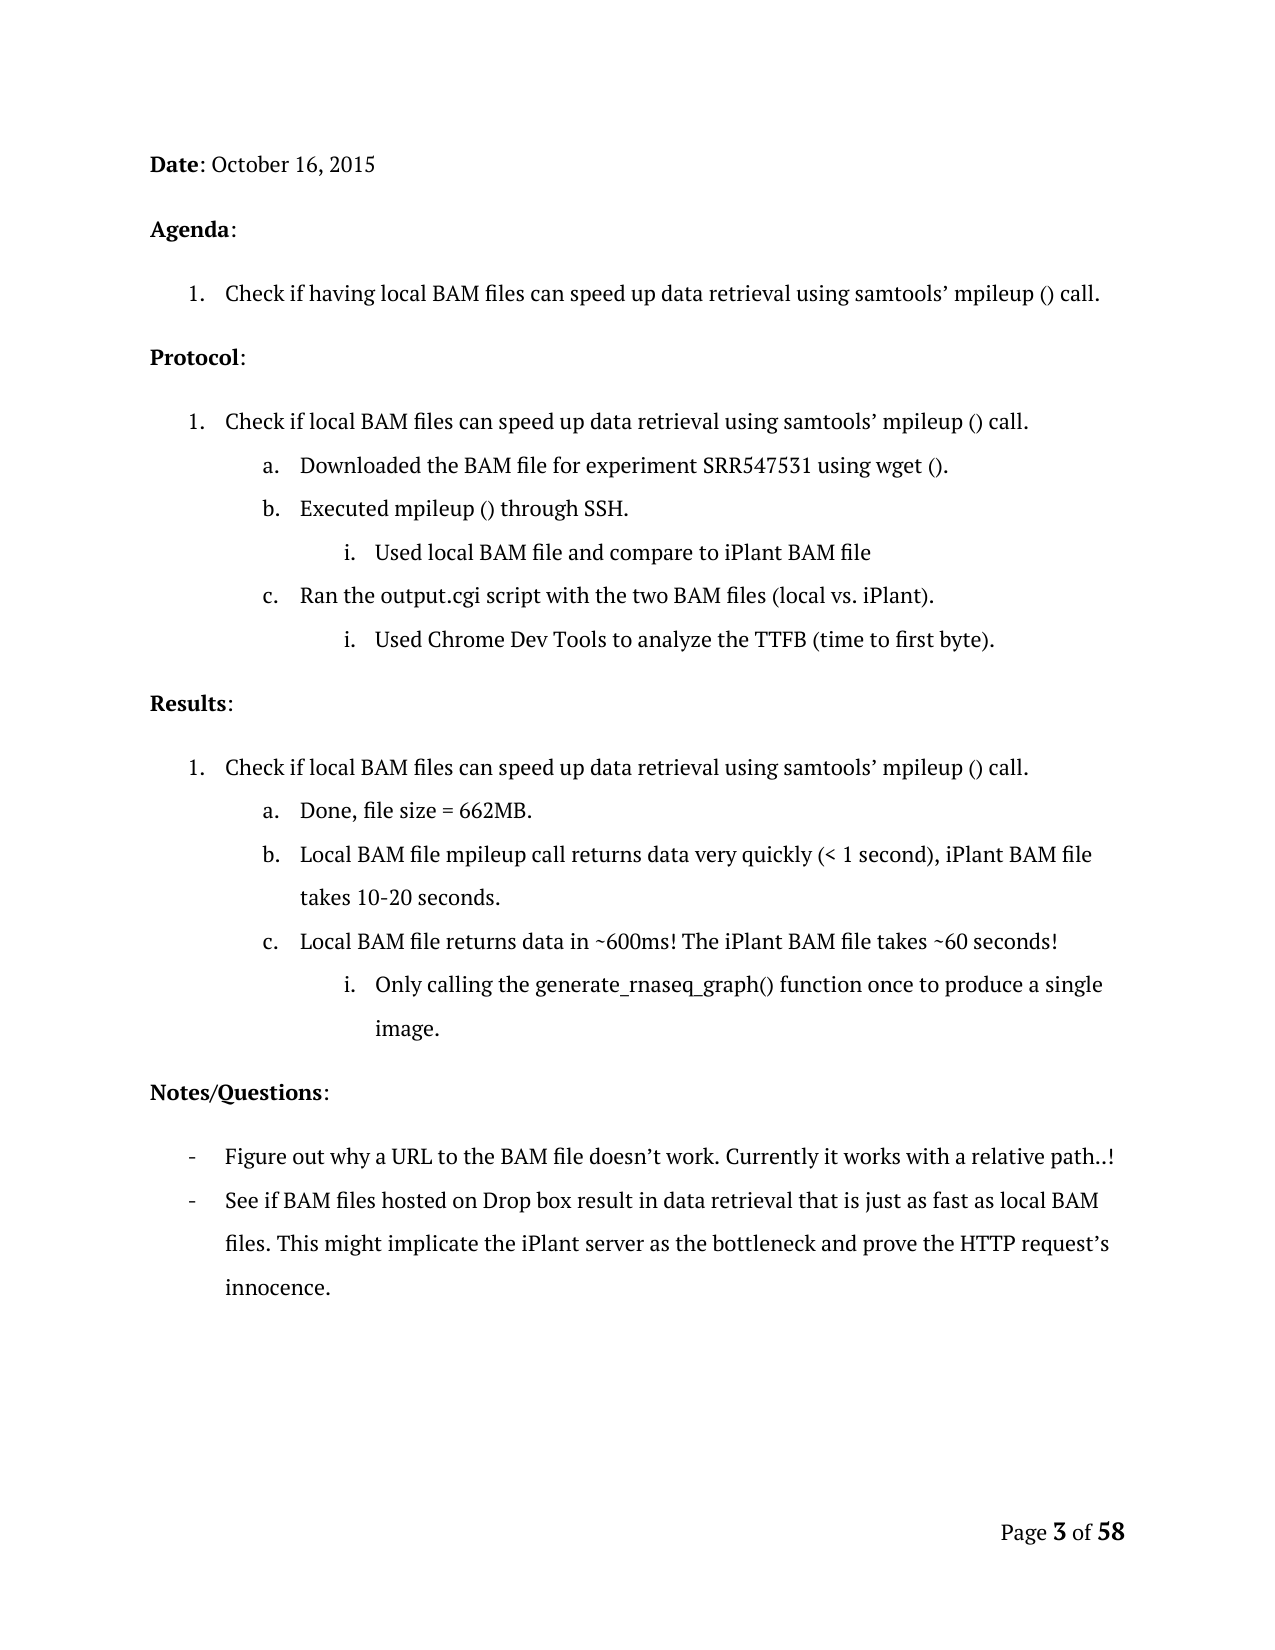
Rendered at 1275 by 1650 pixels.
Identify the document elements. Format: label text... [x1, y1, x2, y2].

list Figure out why a URL to the BAM file doesn’t work. Currently it works with a relative path..! [187, 1142, 1125, 1171]
text Results: [150, 688, 1125, 717]
text Date: October 16, 2015 [150, 150, 1125, 179]
list Ran the output.cgi script with the two BAM files (local vs. iPlant). [262, 581, 1125, 610]
list Only calling the generate_rnaseq_graph() function once to produce a single image. [356, 970, 1125, 1042]
list Check if local BAM files can speed up data retrieval using samtools’ mpileup () call. [187, 407, 1125, 436]
list Used Chrome Dev Tools to analyze the TTFB (time to first byte). [356, 624, 1125, 653]
list Check if having local BAM files can speed up data retrieval using samtools’ mpileup () call. [187, 278, 1125, 307]
text Agenda: [150, 214, 1125, 243]
list Downloaded the BAM file for experiment SRR547531 using wget (). [262, 451, 1125, 479]
text Notes/Questions: [150, 1078, 1125, 1107]
list Executed mpileup () through SSH. [262, 494, 1125, 523]
list See if BAM files hosted on Drop box result in data retrieval that is just as fast as local BAM files. This might implicate the iPlant server as the bottleneck and prove the HTTP request’s innocence. [187, 1185, 1125, 1301]
list Done, file size = 662MB. [262, 796, 1125, 825]
list Local BAM file mpileup call returns data very quickly (< 1 second), iPlant BAM file takes 10-20 seconds. [262, 840, 1125, 912]
list Used local BAM file and compare to iPlant BAM file [356, 537, 1125, 566]
list Check if local BAM files can speed up data retrieval using samtools’ mpileup () call. [187, 753, 1125, 782]
text Protocol: [150, 343, 1125, 372]
list Local BAM file returns data in ~600ms! The iPlant BAM file takes ~60 seconds! [262, 927, 1125, 956]
